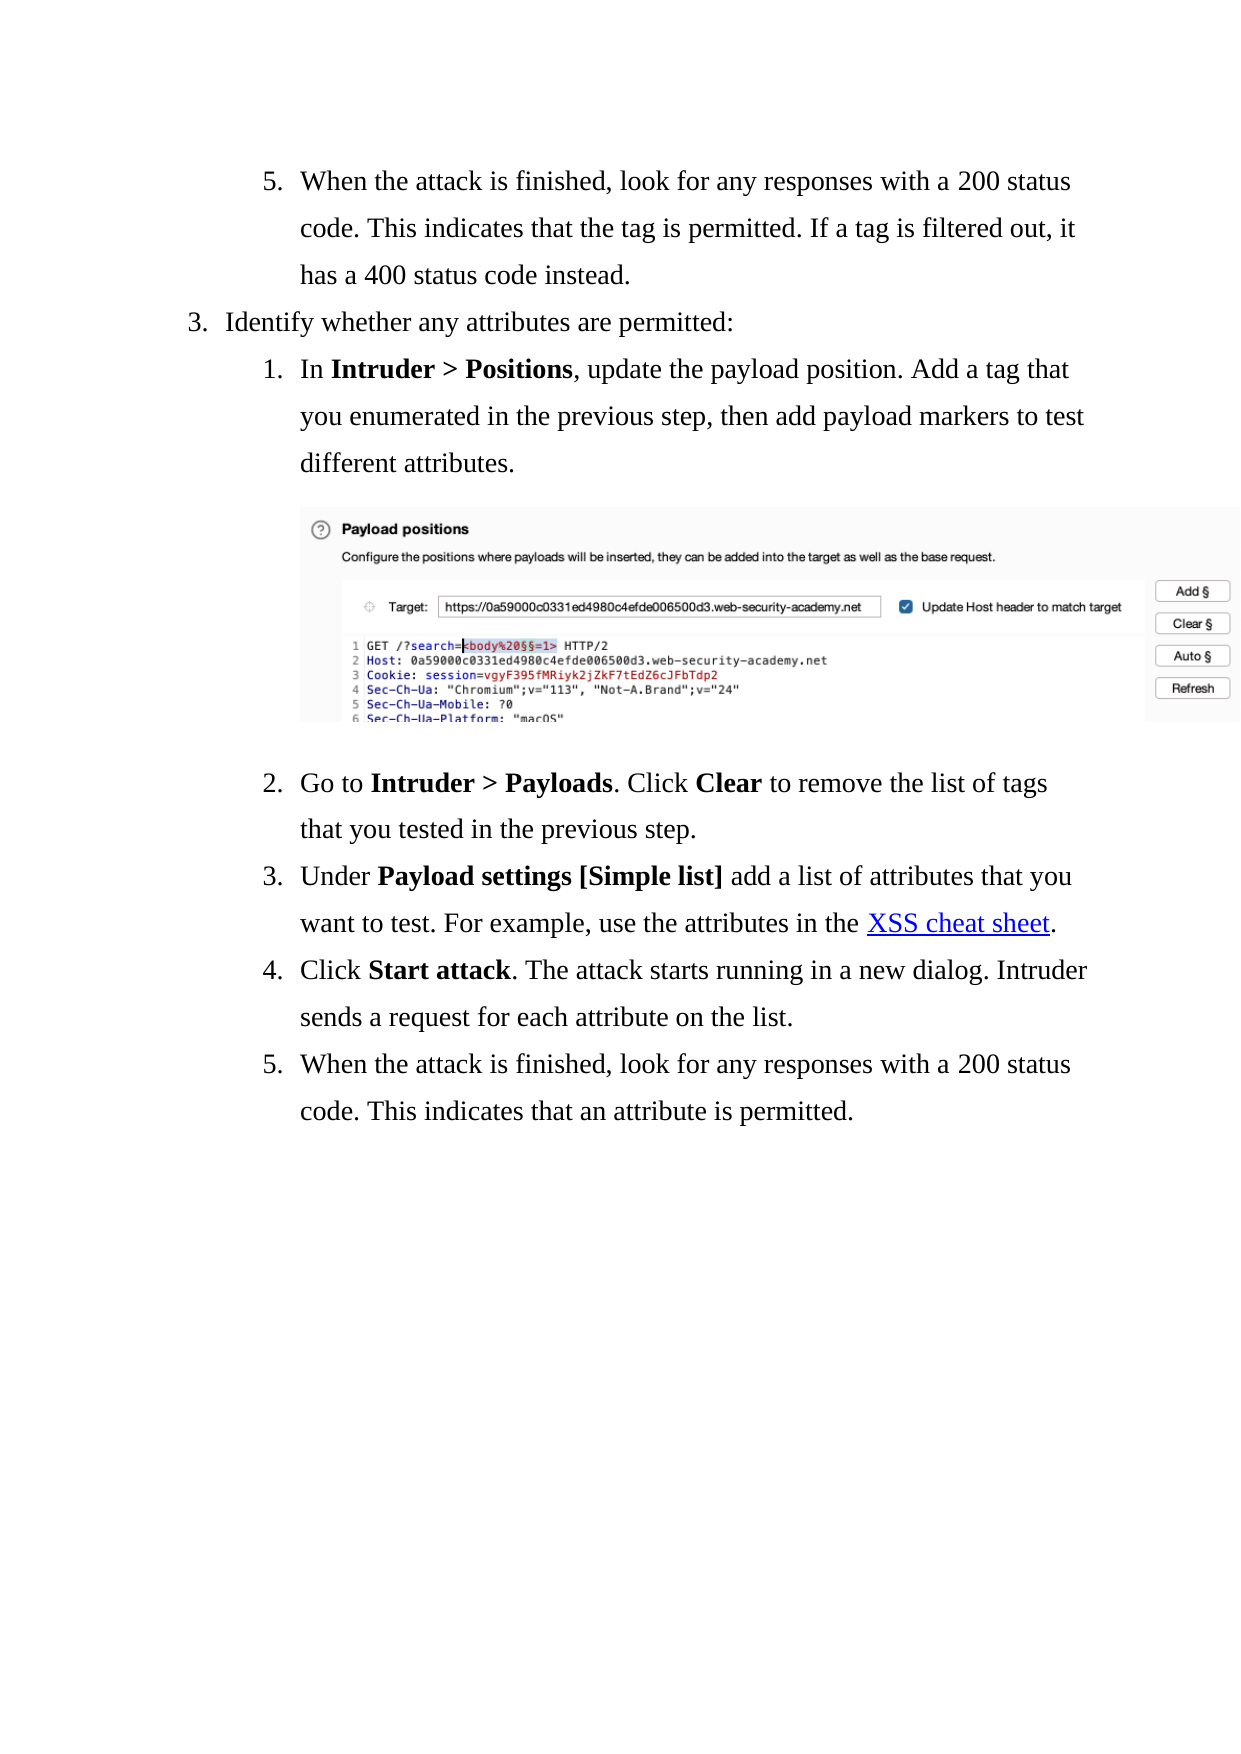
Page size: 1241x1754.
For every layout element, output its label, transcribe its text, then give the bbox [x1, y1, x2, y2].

picture [300, 507, 1241, 722]
list When the attack is finished, look for any responses with a 200 status code. This indicates that an attribute is permitted. [262, 1032, 1090, 1126]
list Go to Intruder > Payloads. Click Clear to remove the list of tags that you tested in the previous step. [262, 751, 1090, 845]
list In Intruder > Positions, update the payload position. Add a tag that you enumerated in the previous step, then add payload markers to test different attributes. [262, 337, 1090, 478]
list Click Start attack. The attack starts running in a new dialog. Intruder sends a request for each attribute on the list. [262, 939, 1090, 1032]
list When the attack is finished, look for any responses with a 200 status code. This indicates that the tag is permitted. If a tag is filtered out, it has a 400 status code instead. [262, 150, 1090, 291]
list Under Payload settings [Simple list] add a list of attributes that you want to test. For example, use the attributes in the XSS cheat sheet. [262, 845, 1090, 939]
list Identify whether any attributes are permitted: [187, 291, 1090, 337]
